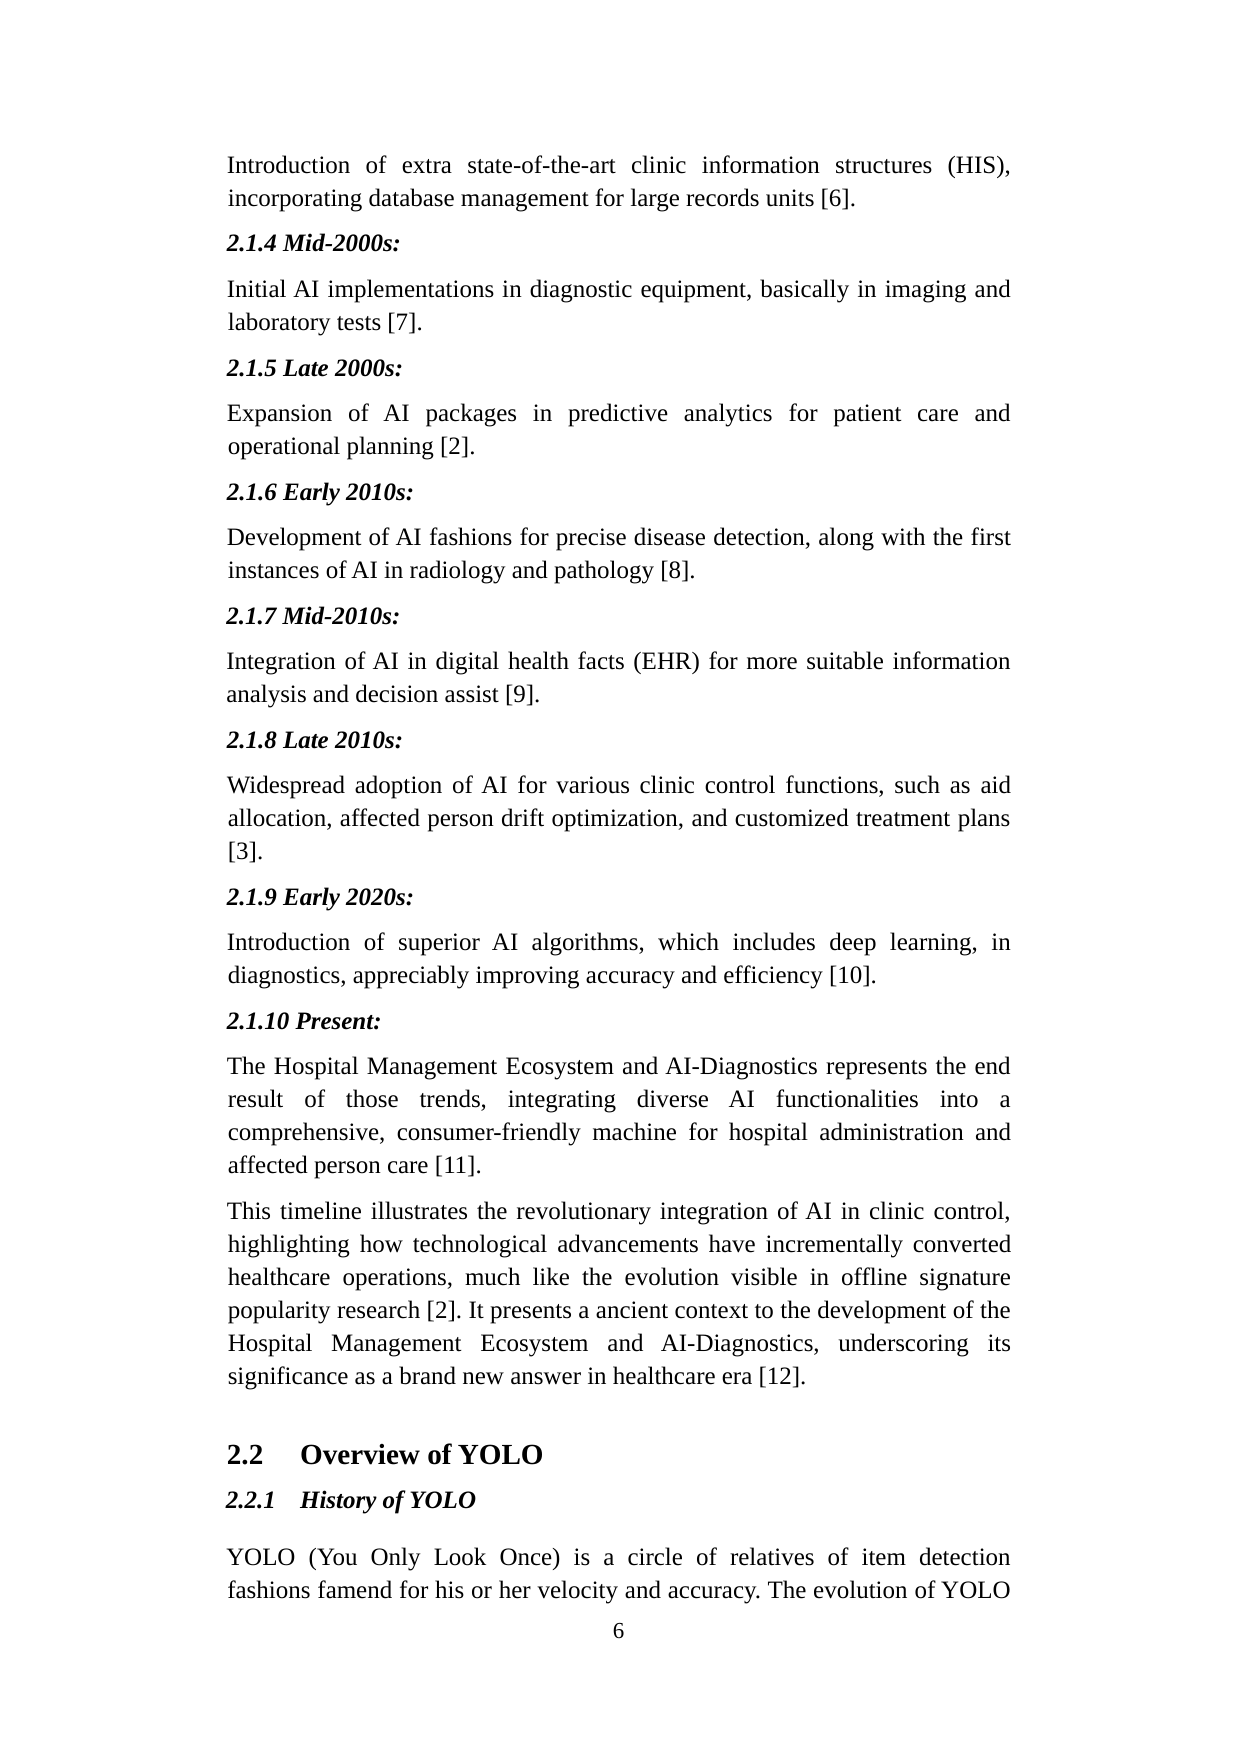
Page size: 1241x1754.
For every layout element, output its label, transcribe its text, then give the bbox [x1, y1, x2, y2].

text Widespread adoption of AI for various clinic control functions, such as aid allocation, affected person drift optimization, and customized treatment plans [3]. [227, 770, 1012, 865]
text Expansion of AI packages in predictive analytics for patient care and operational planning [2]. [227, 398, 1012, 460]
text 2.1.10 Present: [227, 1006, 1012, 1035]
text Introduction of extra state-of-the-art clinic information structures (HIS), incorporating database management for large records units [6]. [227, 150, 1012, 212]
text Integration of AI in digital health facts (EHR) for more suitable information analysis and decision assist [9]. [226, 646, 1012, 708]
text 2.1.8 Late 2010s: [227, 725, 1012, 753]
text Development of AI fashions for precise disease detection, along with the first instances of AI in radiology and pathology [8]. [227, 522, 1012, 584]
text This timeline illustrates the revolutionary integration of AI in clinic control, highlighting how technological advancements have incrementally converted healthcare operations, much like the evolution visible in offline signature popularity research [2]. It presents a ancient context to the development of the Hospital Management Ecosystem and AI-Diagnostics, underscoring its significance as a brand new answer in healthcare era [12]. [227, 1196, 1012, 1390]
text The Hospital Management Ecosystem and AI-Diagnostics represents the end result of those trends, integrating diverse AI functionalities into a comprehensive, consumer-friendly machine for hospital administration and affected person care [11]. [227, 1051, 1012, 1179]
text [226, 1542, 1012, 1604]
list History of YOLO [226, 1485, 1090, 1513]
text 2.1.5 Late 2000s: [227, 353, 1012, 381]
text Introduction of superior AI algorithms, which includes deep learning, in diagnostics, appreciably improving accuracy and efficiency [10]. [227, 927, 1012, 989]
list Overview of YOLO [227, 1437, 1090, 1471]
text 2.1.6 Early 2010s: [227, 477, 1012, 505]
text 2.1.4 Mid-2000s: [227, 228, 1012, 257]
text 2.1.9 Early 2020s: [227, 882, 1012, 911]
text 2.1.7 Mid-2010s: [226, 601, 1012, 629]
text Initial AI implementations in diagnostic equipment, basically in imaging and laboratory tests [7]. [227, 274, 1012, 336]
